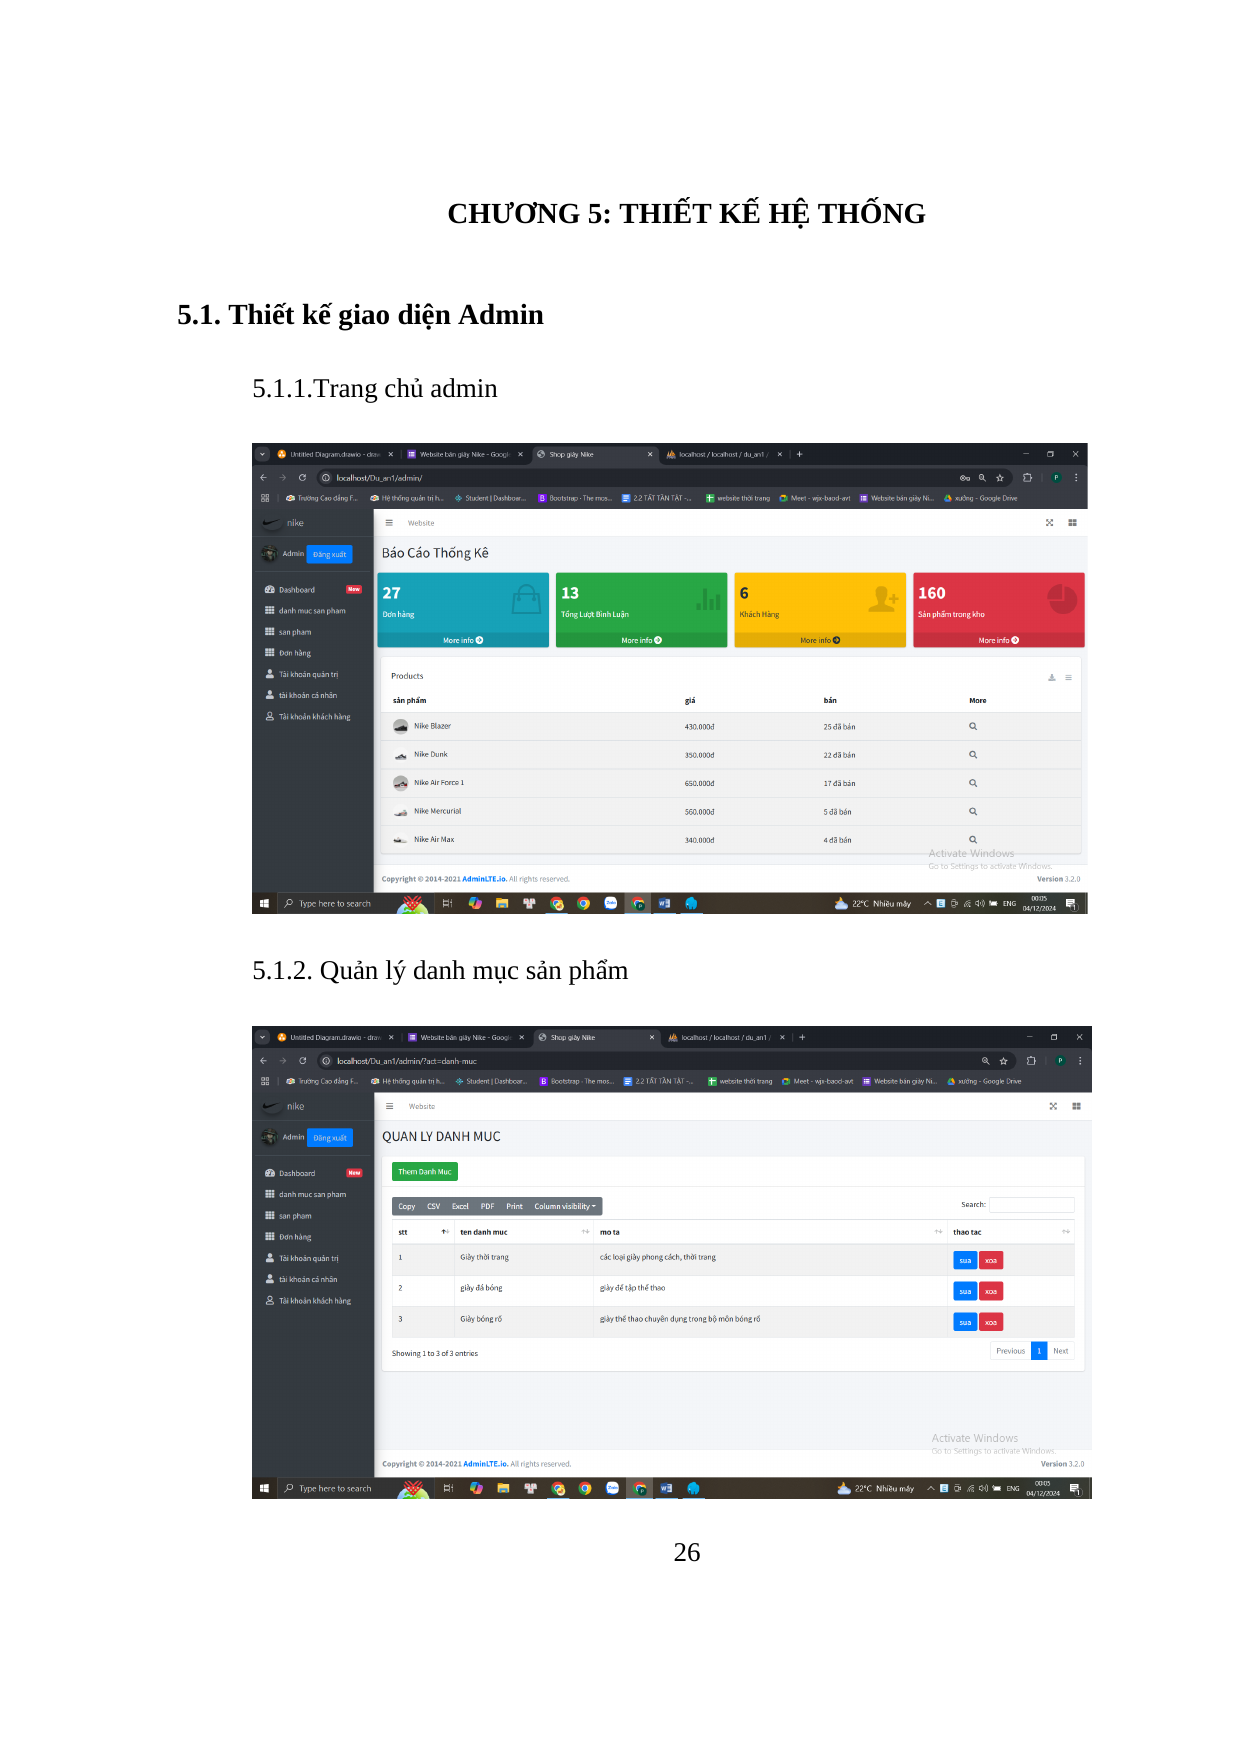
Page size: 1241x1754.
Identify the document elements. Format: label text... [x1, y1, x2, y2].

text 5.1.2. Quản lý danh mục sản phẩm [177, 954, 1122, 986]
text 5.1.1.Trang chủ admin [177, 372, 1122, 403]
picture [252, 443, 1088, 914]
subtitle CHƯƠNG 5: THIẾT KẾ HỆ THỐNG [177, 197, 1122, 230]
subtitle 5.1. Thiết kế giao diện Admin [177, 297, 1122, 331]
picture [252, 1026, 1092, 1499]
